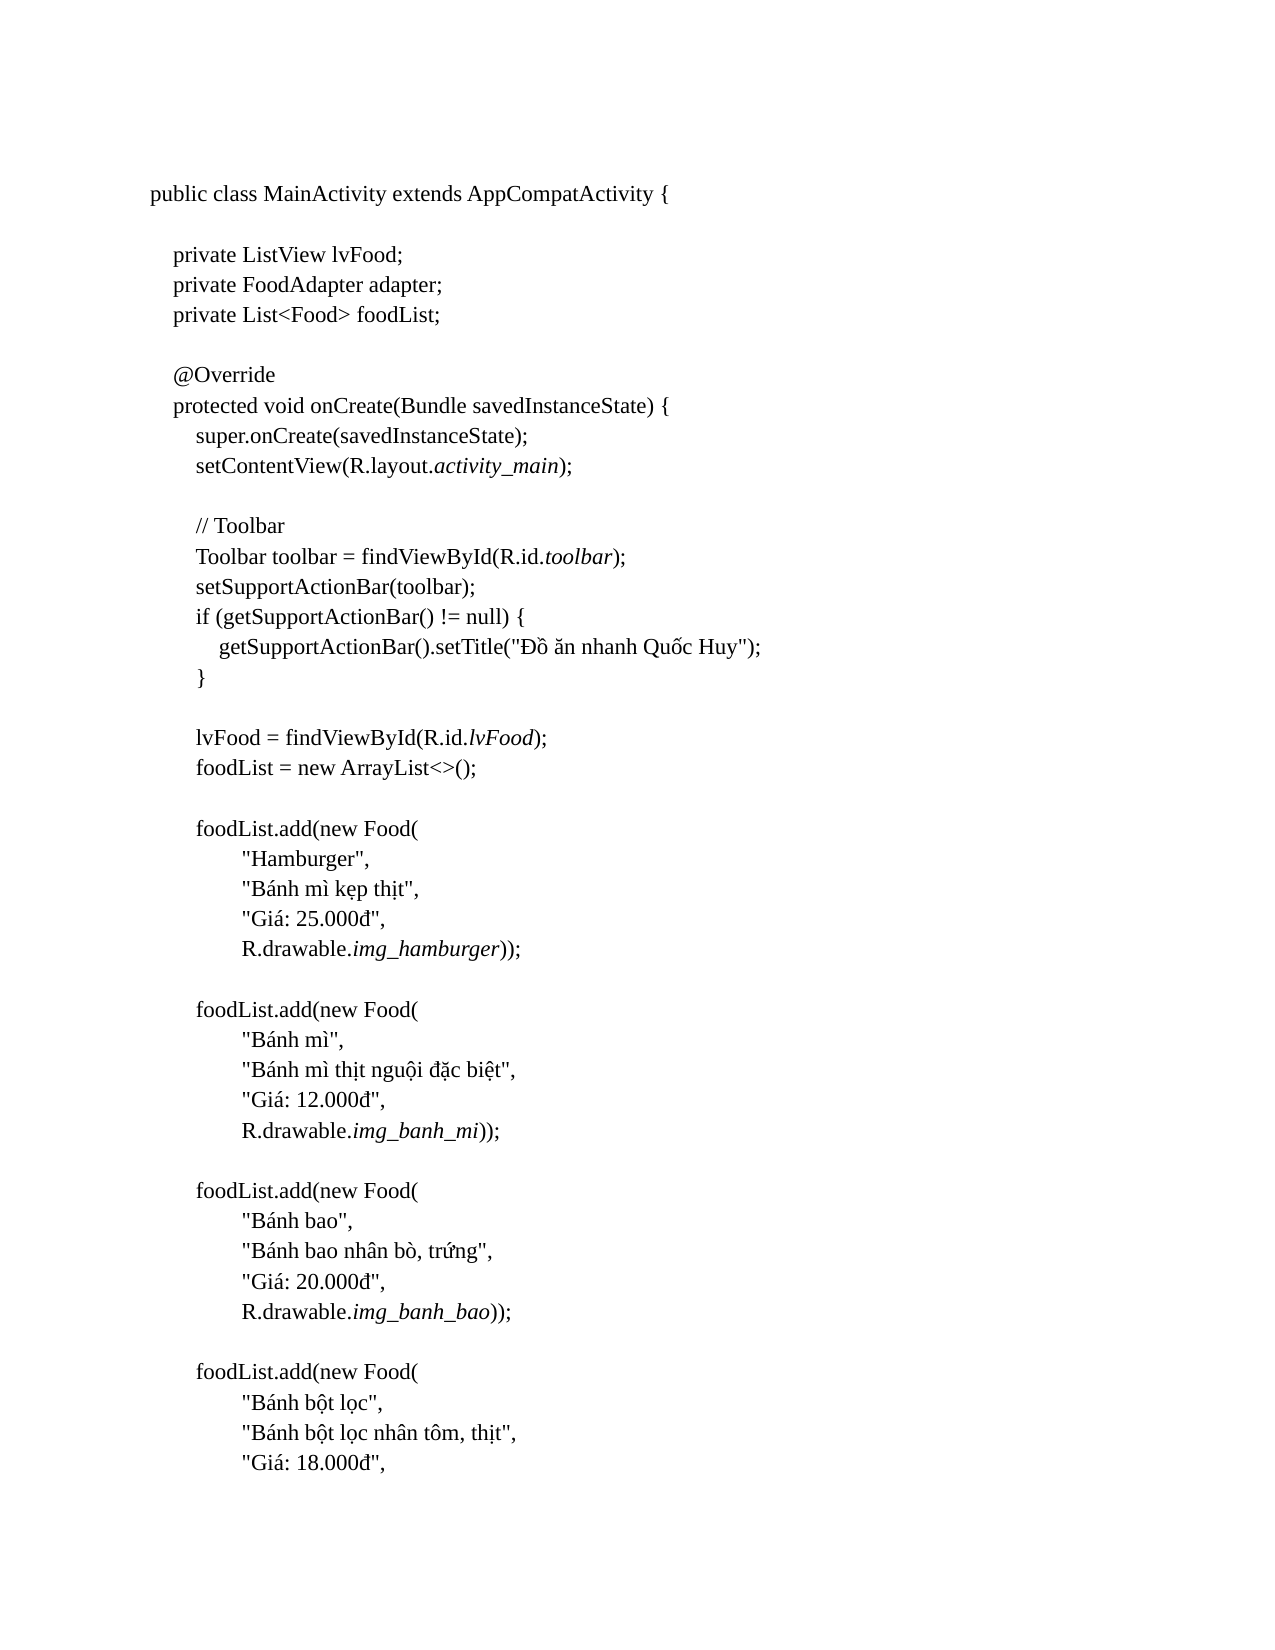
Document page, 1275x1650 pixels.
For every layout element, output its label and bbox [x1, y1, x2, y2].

text [150, 150, 1125, 1475]
